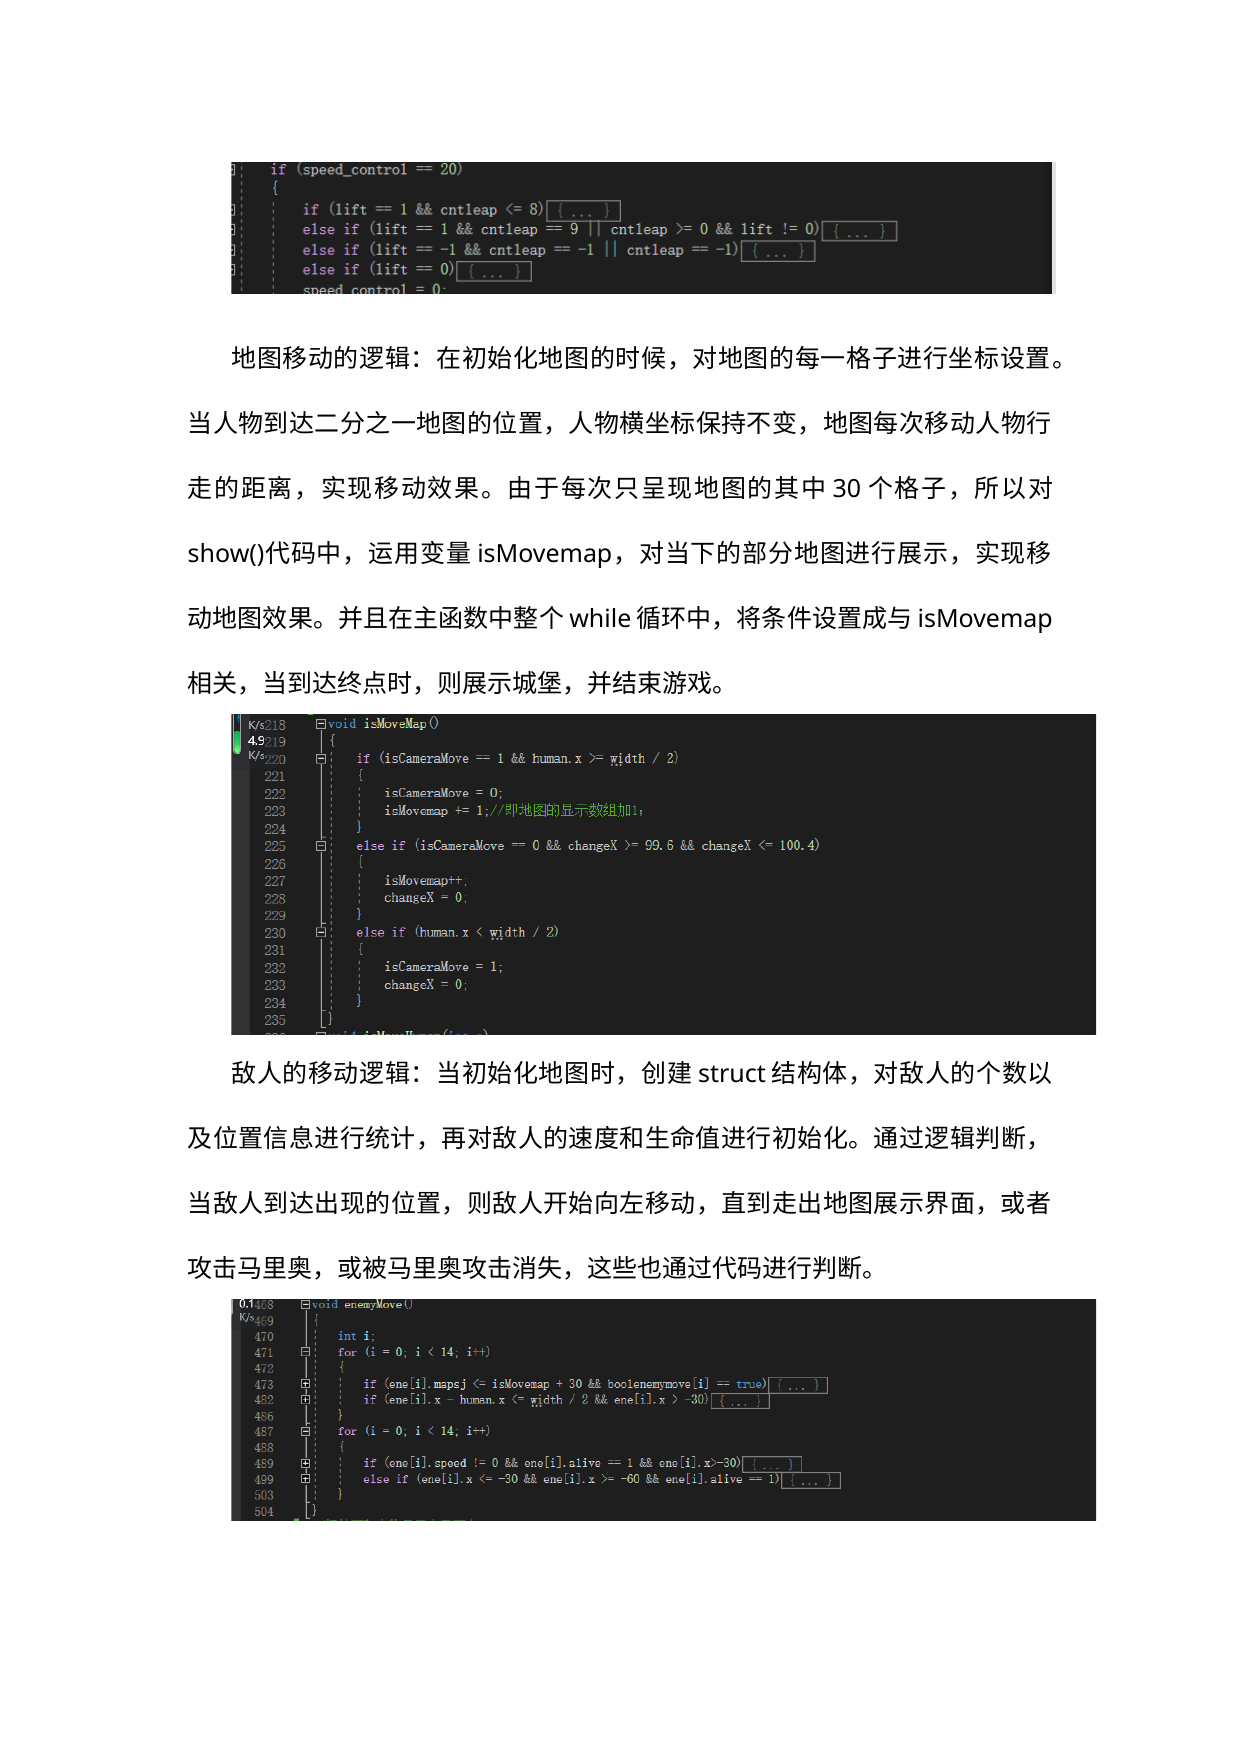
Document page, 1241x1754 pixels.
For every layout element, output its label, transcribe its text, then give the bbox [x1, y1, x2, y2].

text 地图移动的逻辑：在初始化地图的时候，对地图的每一格子进行坐标设置。当人物到达二分之一地图的位置，人物横坐标保持不变，地图每次移动人物行走的距离，实现移动效果。由于每次只呈现地图的其中30个格子，所以对show()代码中，运用变量isMovemap，对当下的部分地图进行展示，实现移动地图效果。并且在主函数中整个while循环中，将条件设置成与isMovemap相关，当到达终点时，则展示城堡，并结束游戏。 [187, 324, 1053, 714]
text 敌人的移动逻辑：当初始化地图时，创建struct结构体，对敌人的个数以及位置信息进行统计，再对敌人的速度和生命值进行初始化。通过逻辑判断，当敌人到达出现的位置，则敌人开始向左移动，直到走出地图展示界面，或者攻击马里奥，或被马里奥攻击消失，这些也通过代码进行判断。 [187, 1039, 1053, 1299]
picture [231, 1299, 1097, 1521]
picture [231, 162, 1097, 294]
picture [231, 714, 1097, 1035]
